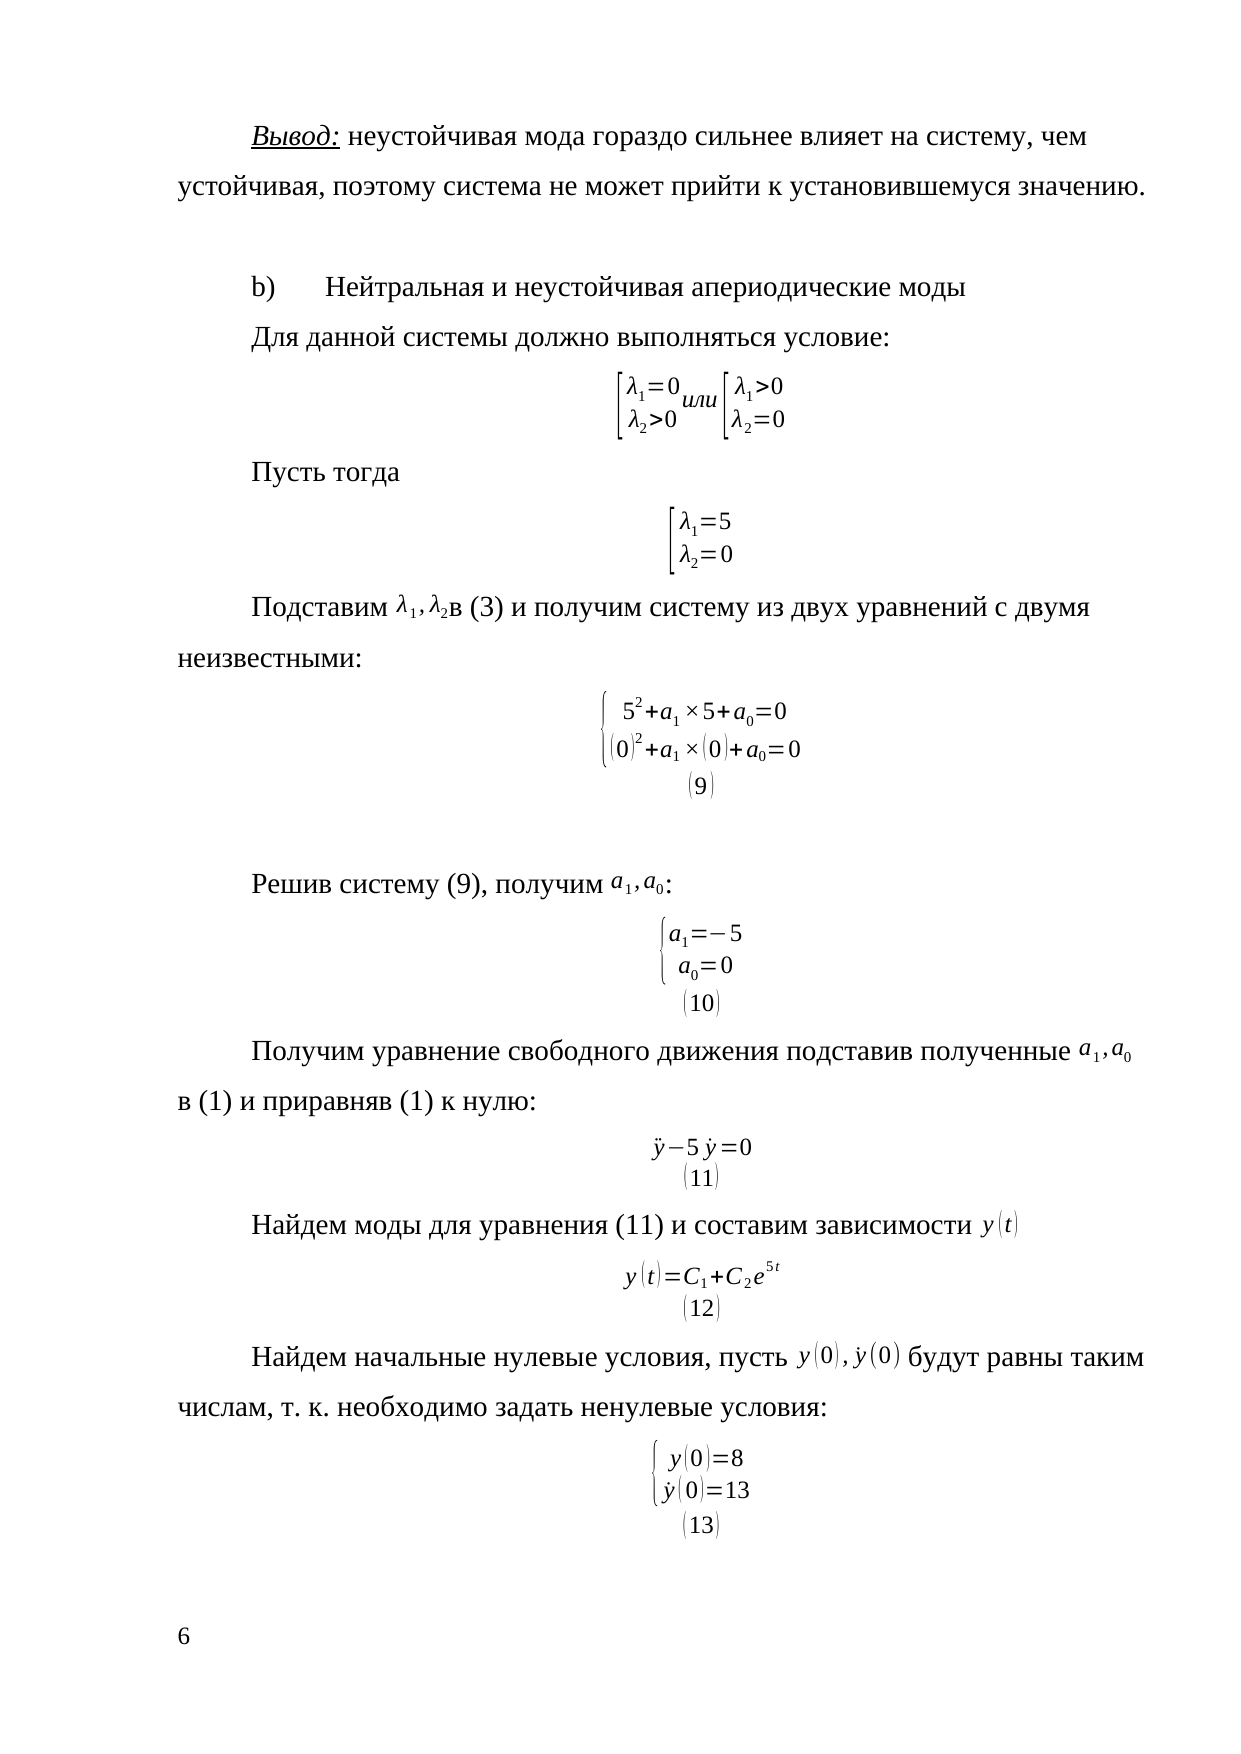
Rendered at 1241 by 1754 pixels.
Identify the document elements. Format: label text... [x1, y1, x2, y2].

text Найдем начальные нулевые условия, пусть будут равны таким числам, т. к. необходимо задать ненулевые условия: [177, 1339, 1152, 1423]
text Получим уравнение свободного движения подставив полученные в (1) и приравняв (1) к нулю: [177, 1033, 1152, 1117]
text Для данной системы должно выполняться условие: [177, 319, 1152, 353]
text Решив систему (9), получим : [177, 866, 1152, 899]
text Найдем моды для уравнения (11) и составим зависимости [177, 1207, 1152, 1241]
list Нейтральная и неустойчивая апериодические моды [177, 269, 1152, 303]
text Вывод: неустойчивая мода гораздо сильнее влияет на систему, чем устойчивая, поэтому система не может прийти к установившемуся значению. [177, 118, 1152, 202]
text Подставим в (3) и получим систему из двух уравнений с двумя неизвестными: [177, 589, 1152, 673]
text Пусть тогда [177, 454, 1152, 488]
